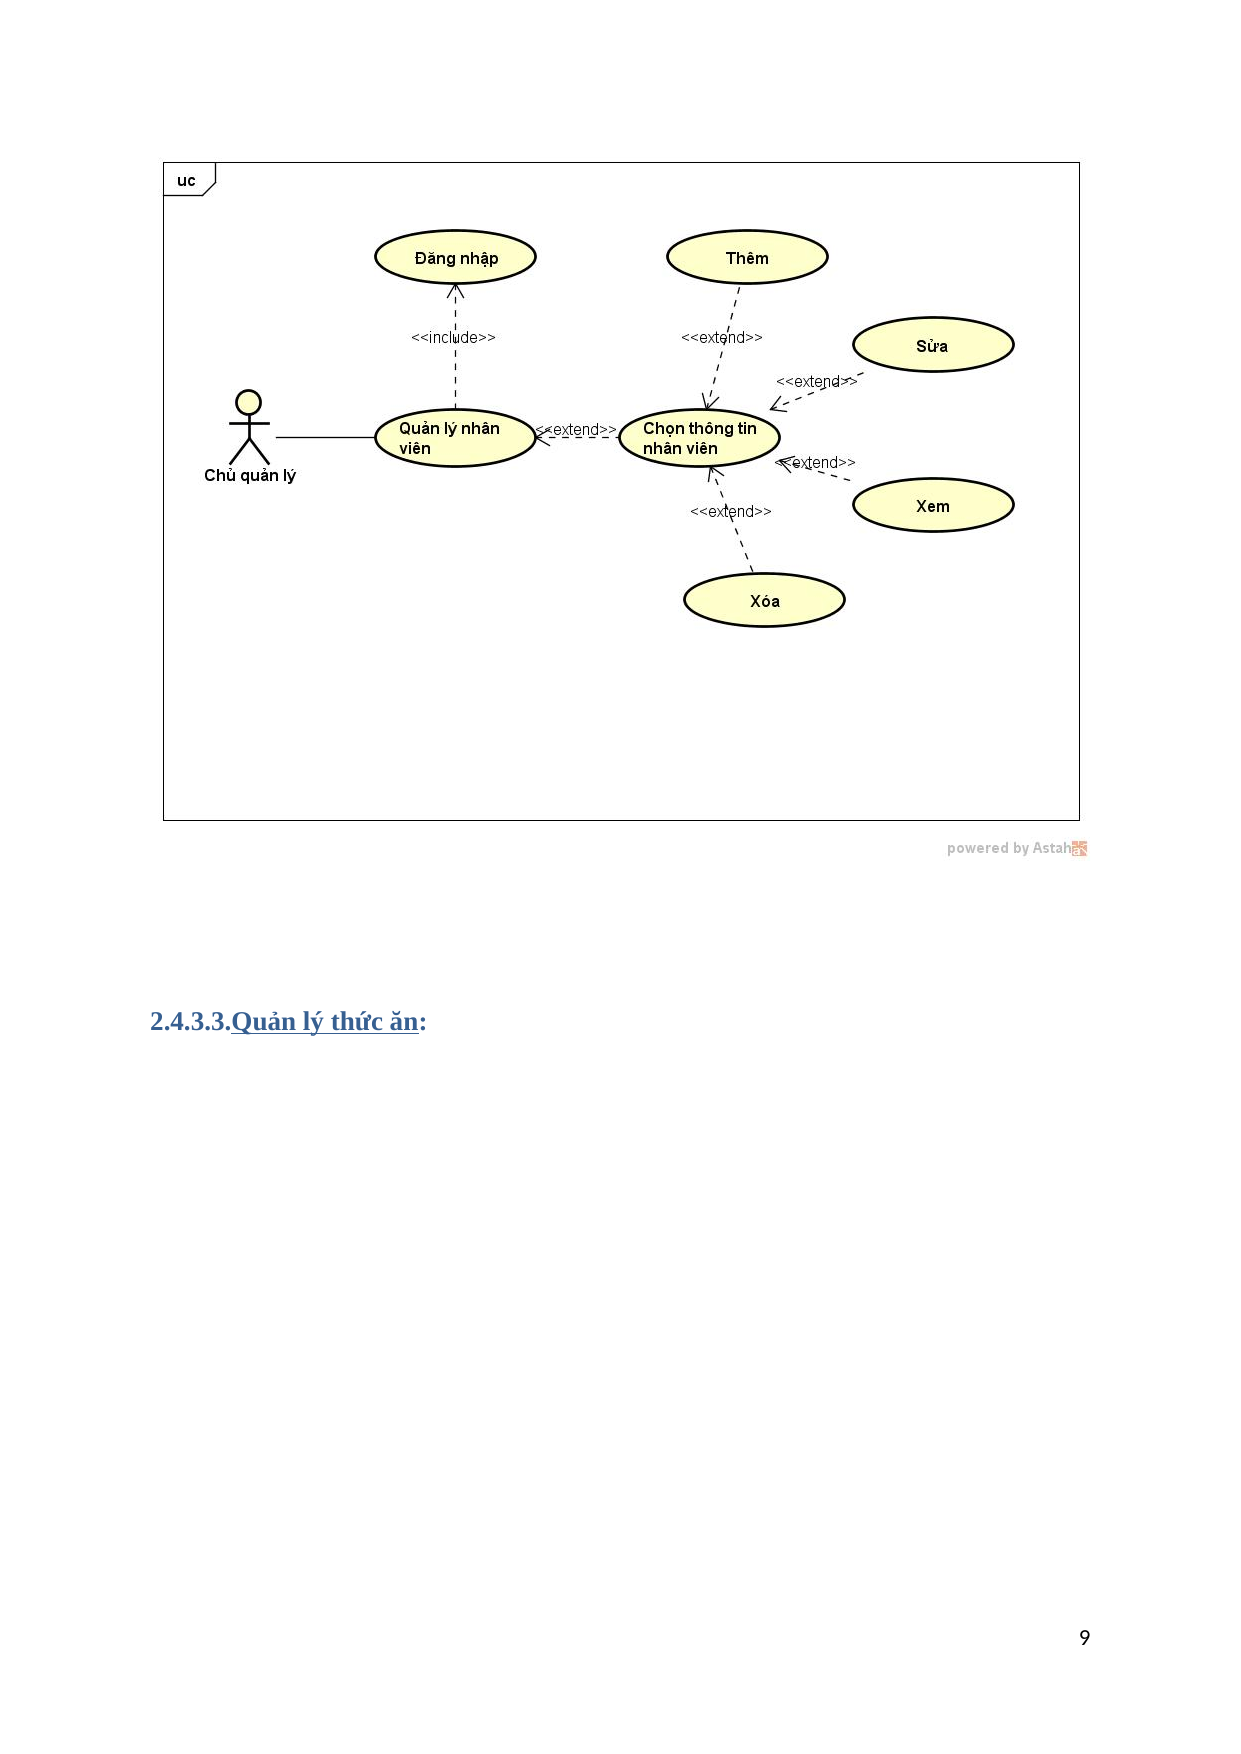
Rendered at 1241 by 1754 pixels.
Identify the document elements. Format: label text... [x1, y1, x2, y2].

subtitle 2.4.3.3.Quản lý thức ăn: [150, 1005, 1090, 1037]
picture [150, 150, 1091, 861]
